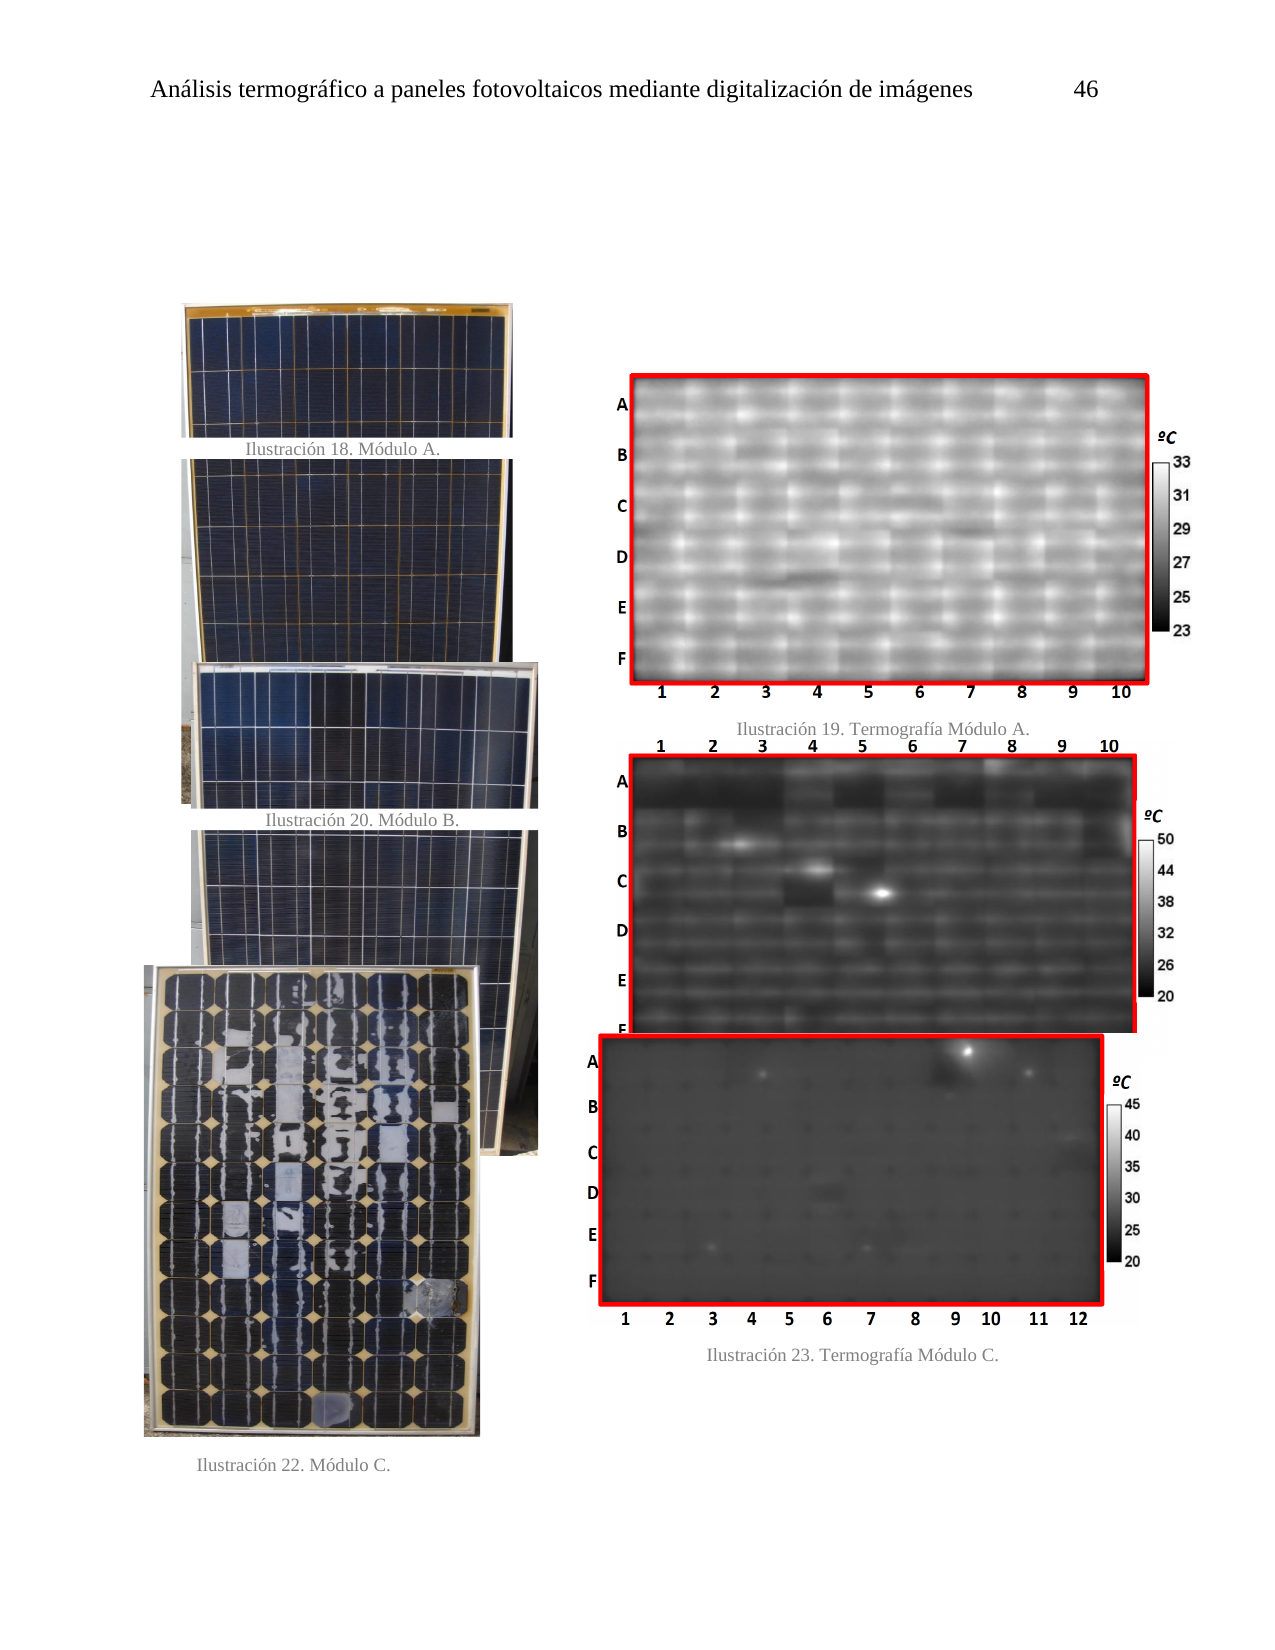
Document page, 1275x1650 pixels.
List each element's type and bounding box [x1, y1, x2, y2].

picture [586, 740, 1176, 1326]
picture [615, 373, 1192, 699]
